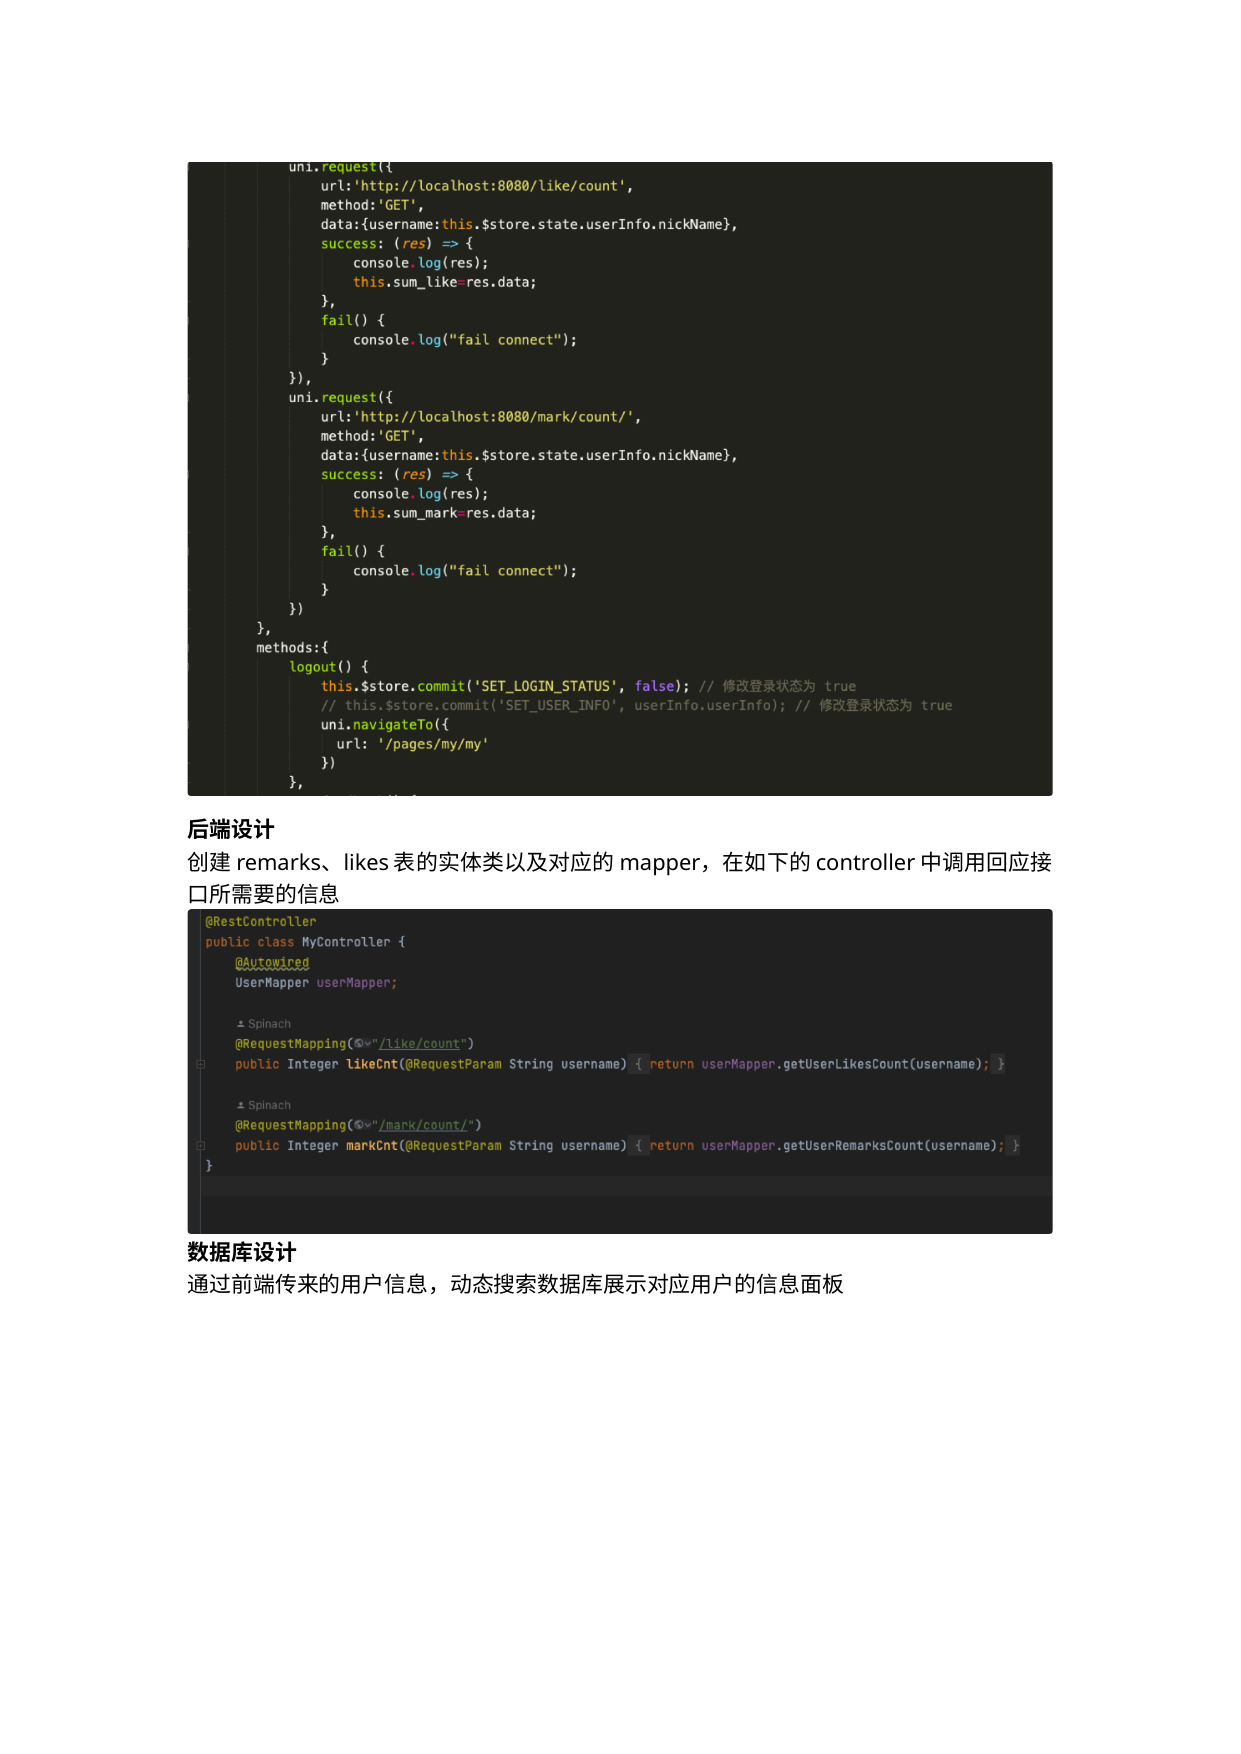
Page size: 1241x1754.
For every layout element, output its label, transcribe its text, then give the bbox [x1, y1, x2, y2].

picture [187, 909, 1053, 1234]
text 数据库设计 [187, 1234, 1053, 1267]
text 后端设计 [187, 812, 1053, 844]
text 通过前端传来的用户信息，动态搜索数据库展示对应用户的信息面板 [187, 1267, 1053, 1299]
picture [187, 162, 1053, 796]
text 创建remarks、likes表的实体类以及对应的mapper，在如下的controller中调用回应接口所需要的信息 [187, 844, 1053, 909]
